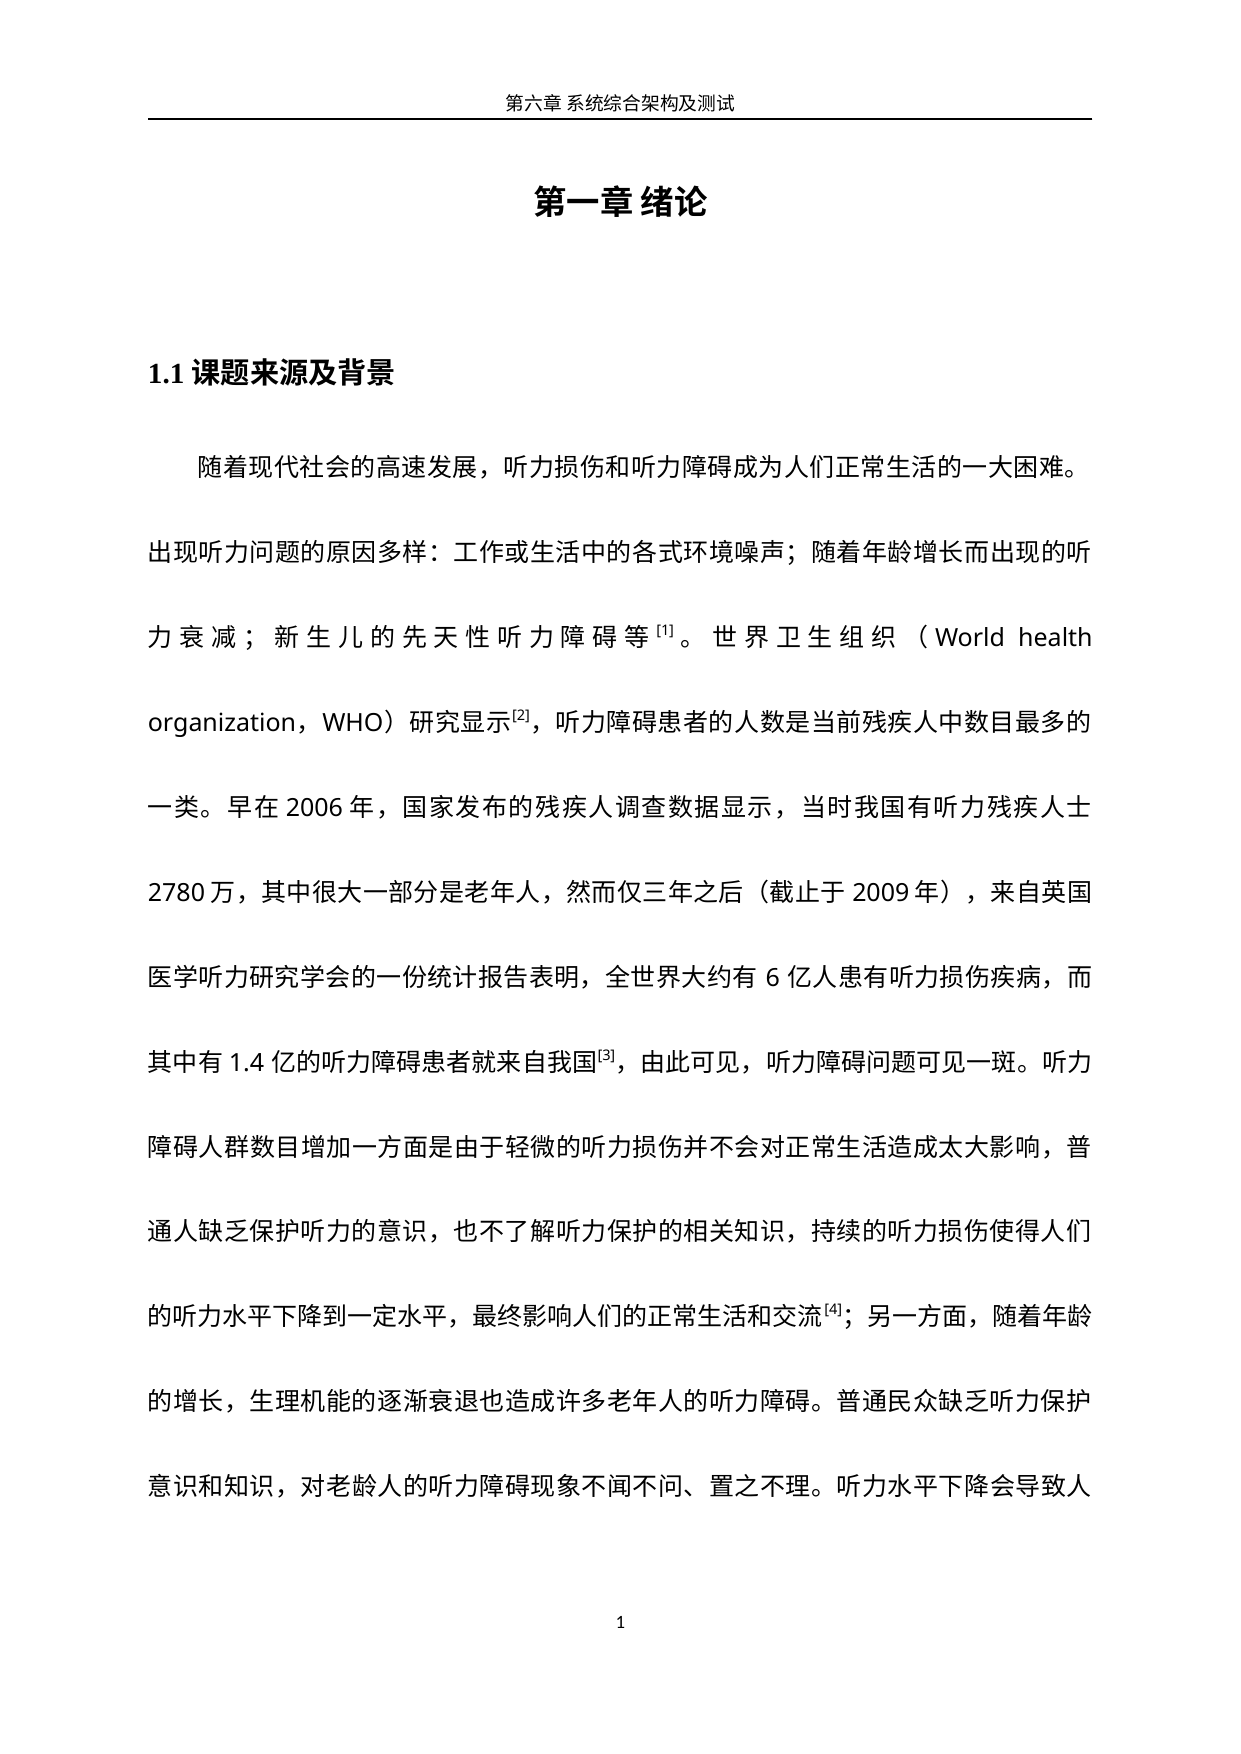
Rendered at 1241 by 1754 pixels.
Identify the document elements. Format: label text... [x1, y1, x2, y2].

list 课题来源及背景 [148, 337, 1092, 404]
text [148, 432, 1092, 1519]
subtitle 绪论 [148, 166, 1092, 234]
